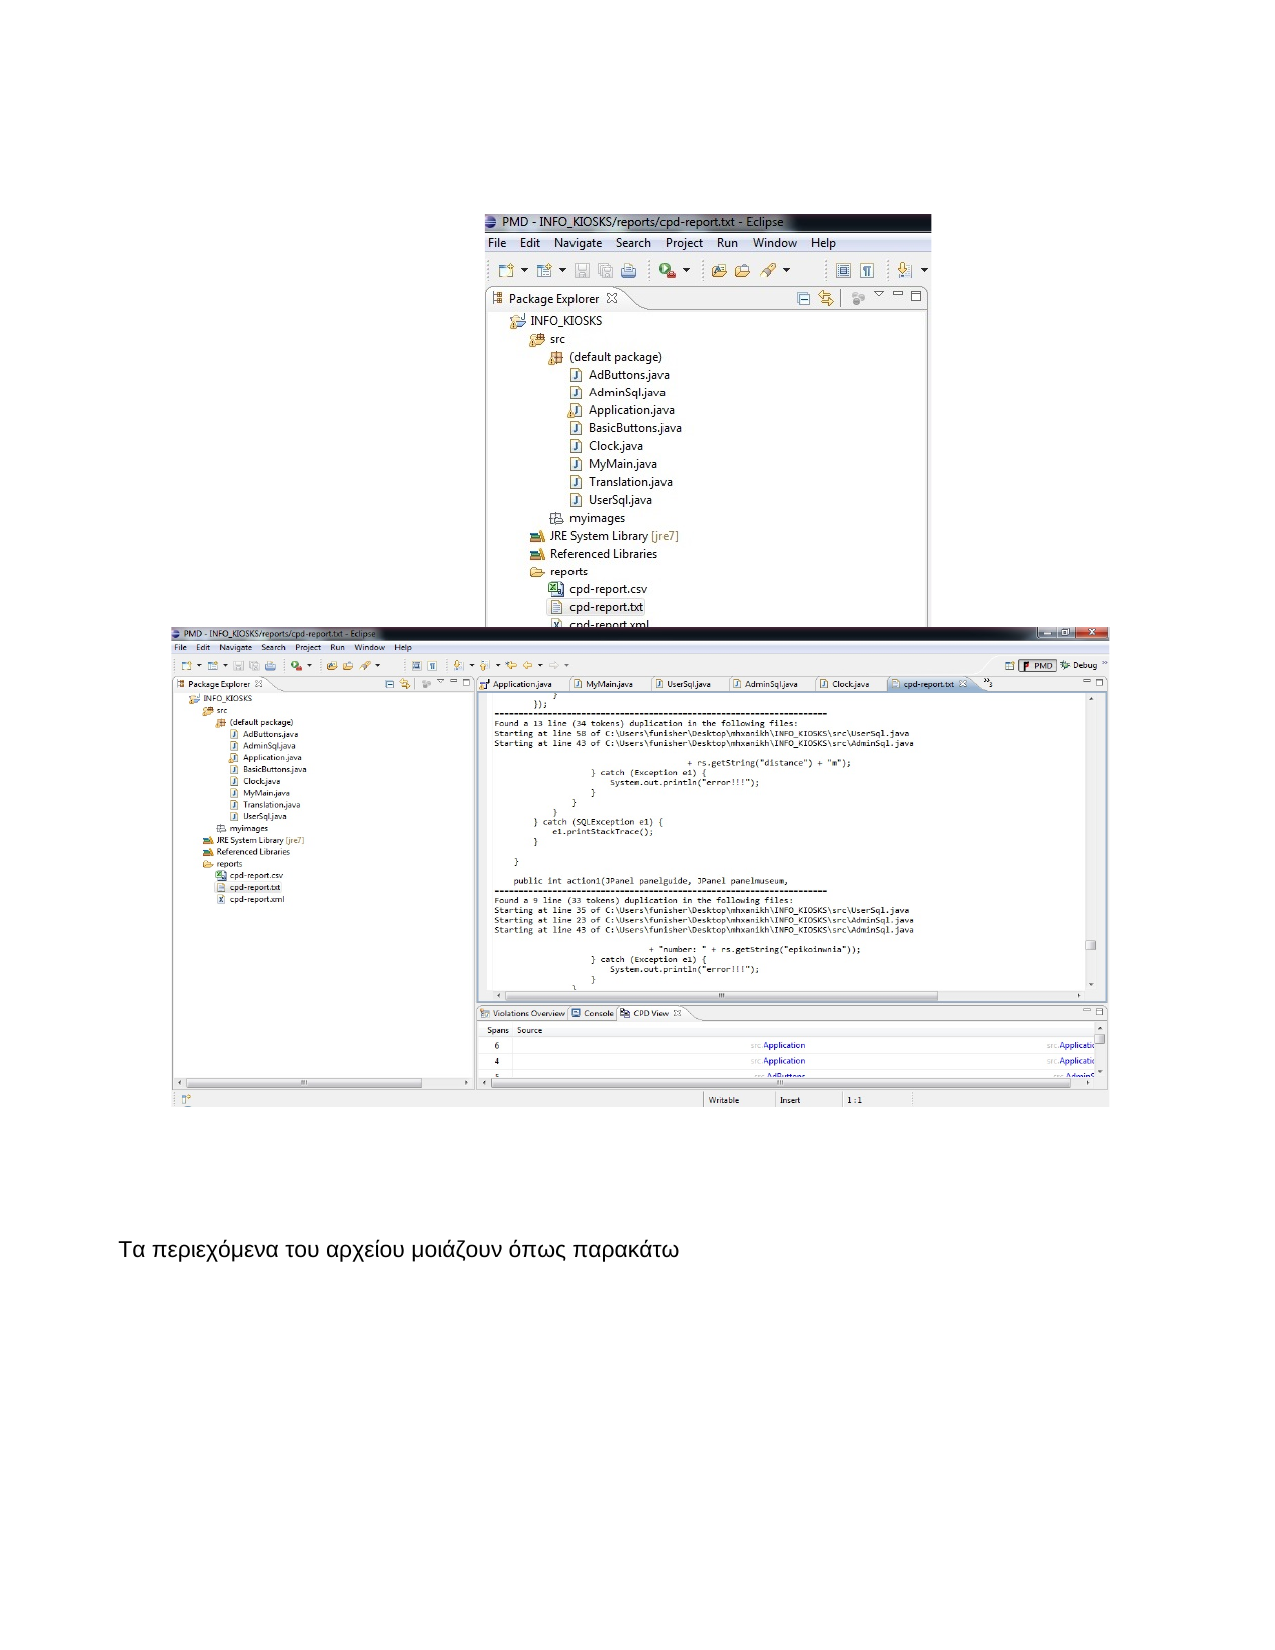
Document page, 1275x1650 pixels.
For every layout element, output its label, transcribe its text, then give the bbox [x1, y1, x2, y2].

picture [171, 214, 1110, 1107]
text Τα περιεχόμενα του αρχείου μοιάζουν όπως παρακάτω [118, 1236, 1157, 1262]
